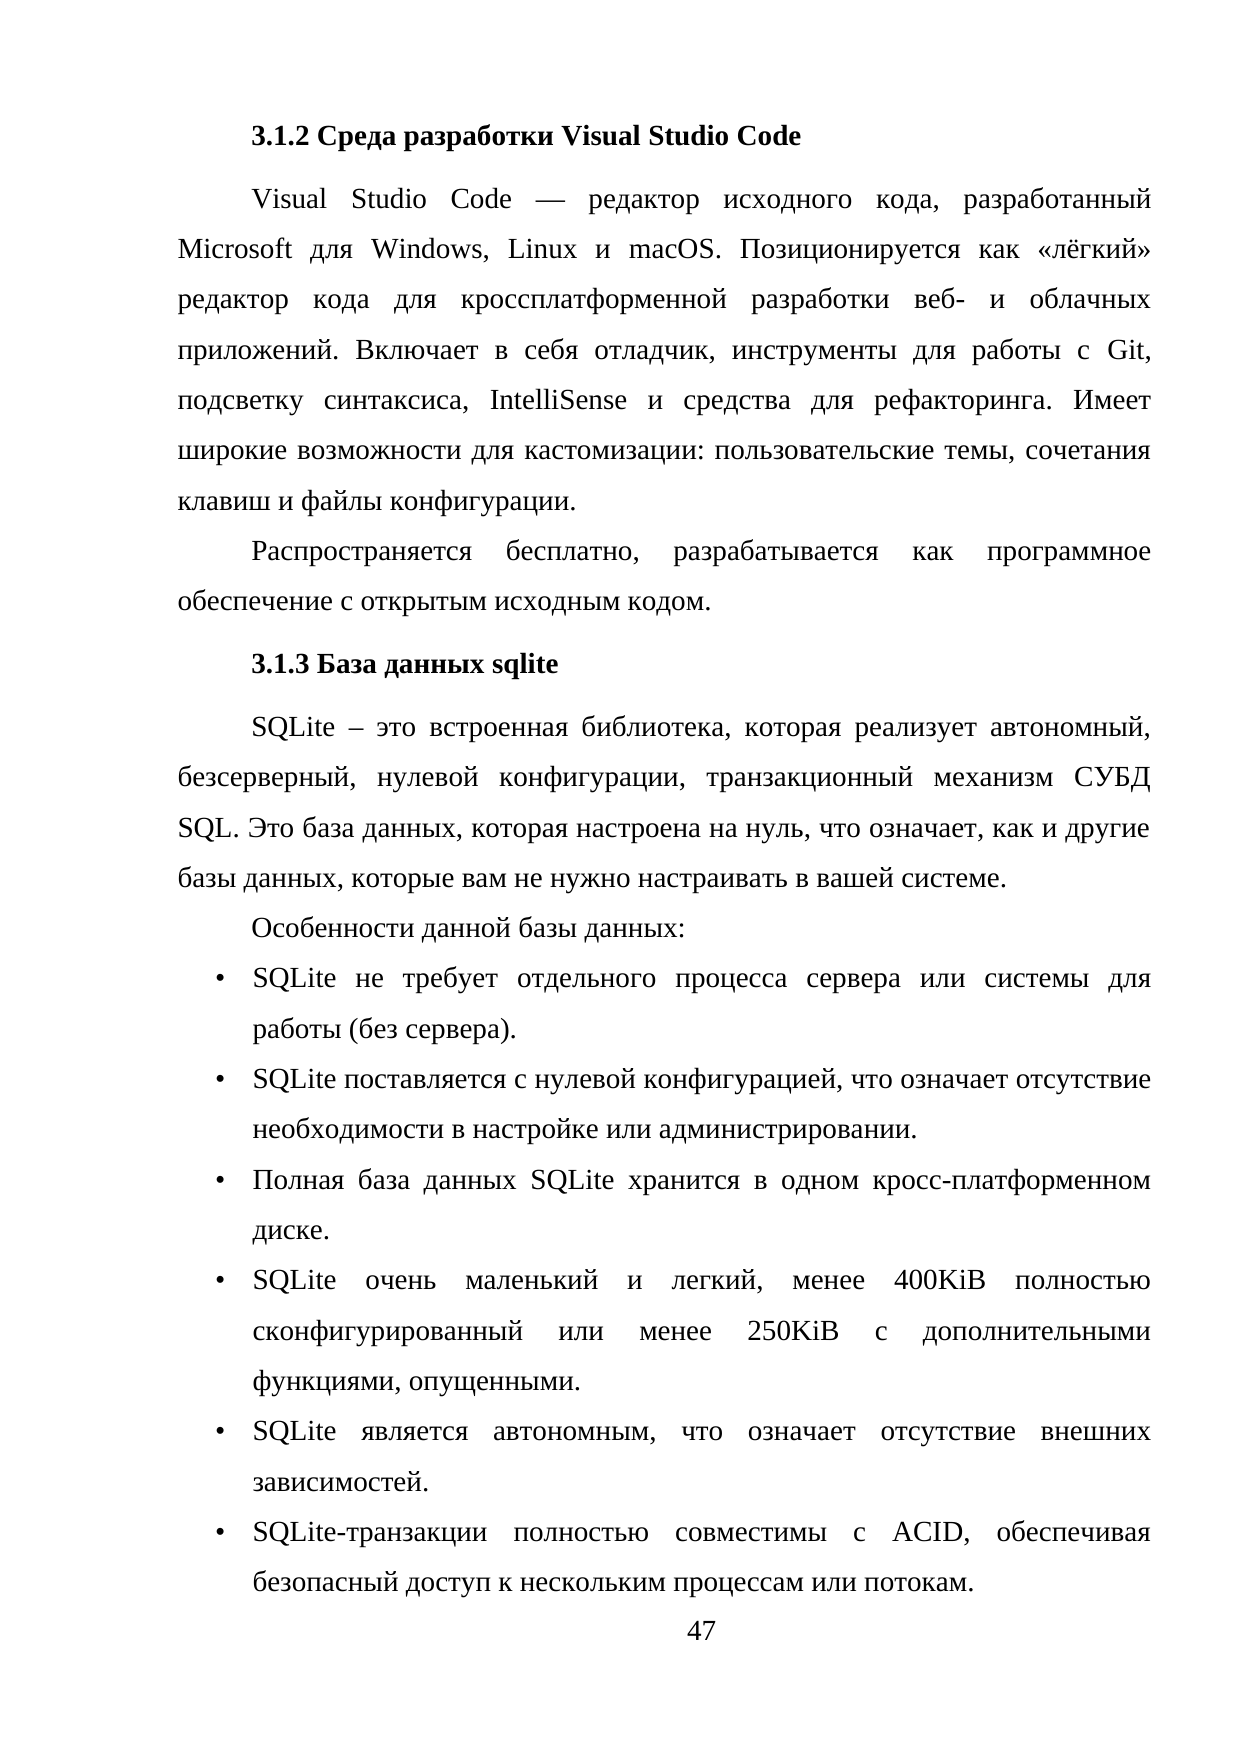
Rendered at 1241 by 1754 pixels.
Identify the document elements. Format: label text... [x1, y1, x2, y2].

subtitle 3.1.2 Среда разработки Visual Studio Code [177, 118, 1152, 152]
text Visual Studio Code — редактор исходного кода, разработанный Microsoft для Windows, Linux и macOS. Позиционируется как «лёгкий» редактор кода для кроссплатформенной разработки веб- и облачных приложений. Включает в себя отладчик, инструменты для работы с Git, подсветку синтаксиса, IntelliSense и средства для рефакторинга. Имеет широкие возможности для кастомизации: пользовательские темы, сочетания клавиш и файлы конфигурации. [177, 181, 1152, 516]
subtitle 3.1.3 База данных sqlite [177, 646, 1152, 680]
list SQLite является автономным, что означает отсутствие внешних зависимостей. [215, 1413, 1152, 1497]
text Особенности данной базы данных: [177, 910, 1152, 944]
list Полная база данных SQLite хранится в одном кросс-платформенном диске. [215, 1162, 1152, 1246]
list SQLite не требует отдельного процесса сервера или системы для работы (без сервера). [215, 961, 1152, 1044]
list SQLite очень маленький и легкий, менее 400KiB полностью сконфигурированный или менее 250KiB с дополнительными функциями, опущенными. [215, 1262, 1152, 1397]
list SQLite поставляется с нулевой конфигурацией, что означает отсутствие необходимости в настройке или администрировании. [215, 1061, 1152, 1145]
list SQLite-транзакции полностью совместимы с ACID, обеспечивая безопасный доступ к нескольким процессам или потокам. [215, 1514, 1152, 1598]
text SQLite – это встроенная библиотека, которая реализует автономный, безсерверный, нулевой конфигурации, транзакционный механизм СУБД SQL. Это база данных, которая настроена на нуль, что означает, как и другие базы данных, которые вам не нужно настраивать в вашей системе. [177, 709, 1152, 893]
text Распространяется бесплатно, разрабатывается как программное обеспечение с открытым исходным кодом. [177, 533, 1152, 617]
